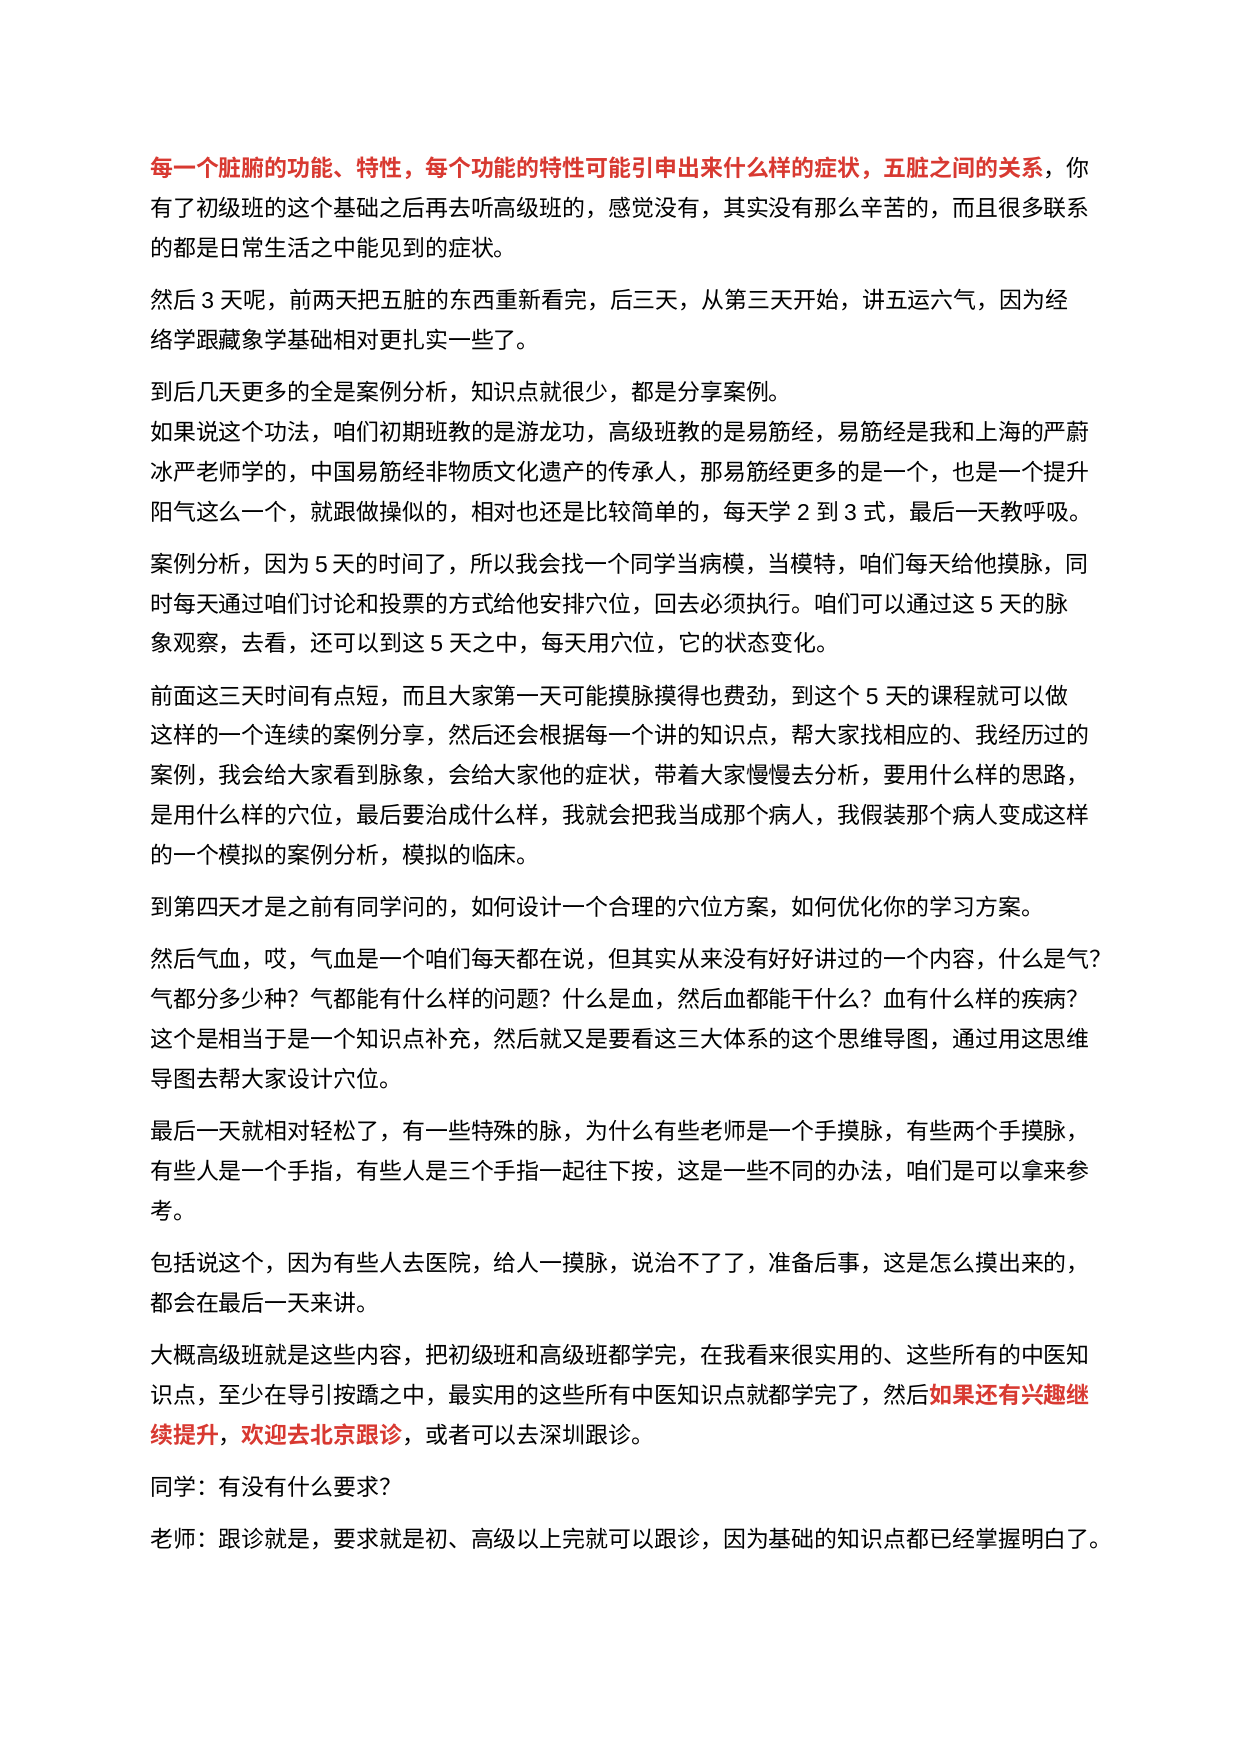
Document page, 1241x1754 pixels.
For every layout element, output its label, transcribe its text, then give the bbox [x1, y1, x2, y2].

text 然后气血，哎，气血是一个咱们每天都在说，但其实从来没有好好讲过的一个内容，什么是气？气都分多少种？气都能有什么样的问题？什么是血，然后血都能干什么？血有什么样的疾病？这个是相当于是一个知识点补充，然后就又是要看这三大体系的这个思维导图，通过用这思维导图去帮大家设计穴位。 [150, 941, 1090, 1094]
text 前面这三天时间有点短，而且大家第一天可能摸脉摸得也费劲，到这个 5 天的课程就可以做这样的一个连续的案例分享，然后还会根据每一个讲的知识点，帮大家找相应的、我经历过的案例，我会给大家看到脉象，会给大家他的症状，带着大家慢慢去分析，要用什么样的思路，是用什么样的穴位，最后要治成什么样，我就会把我当成那个病人，我假装那个病人变成这样的一个模拟的案例分析，模拟的临床。 [150, 677, 1090, 870]
text 案例分析，因为5天的时间了，所以我会找一个同学当病模，当模特，咱们每天给他摸脉，同时每天通过咱们讨论和投票的方式给他安排穴位，回去必须执行。咱们可以通过这 5 天的脉象观察，去看，还可以到这 5 天之中，每天用穴位，它的状态变化。 [150, 546, 1090, 658]
text 然后 3 天呢，前两天把五脏的东西重新看完，后三天，从第三天开始，讲五运六气，因为经络学跟藏象学基础相对更扎实一些了。 [150, 282, 1090, 355]
text 老师：跟诊就是，要求就是初、高级以上完就可以跟诊，因为基础的知识点都已经掌握明白了。 [150, 1521, 1090, 1554]
text 每一个脏腑的功能、特性，每个功能的特性可能引申出来什么样的症状，五脏之间的关系，你有了初级班的这个基础之后再去听高级班的，感觉没有，其实没有那么辛苦的，而且很多联系的都是日常生活之中能见到的症状。 [150, 150, 1090, 263]
text 到第四天才是之前有同学问的，如何设计一个合理的穴位方案，如何优化你的学习方案。 [150, 889, 1090, 922]
text 包括说这个，因为有些人去医院，给人一摸脉，说治不了了，准备后事，这是怎么摸出来的，都会在最后一天来讲。 [150, 1245, 1090, 1318]
text 大概高级班就是这些内容，把初级班和高级班都学完，在我看来很实用的、这些所有的中医知识点，至少在导引按蹻之中，最实用的这些所有中医知识点就都学完了，然后如果还有兴趣继续提升，欢迎去北京跟诊，或者可以去深圳跟诊。 [150, 1337, 1090, 1450]
text 同学：有没有什么要求？ [150, 1469, 1090, 1502]
text 最后一天就相对轻松了，有一些特殊的脉，为什么有些老师是一个手摸脉，有些两个手摸脉，有些人是一个手指，有些人是三个手指一起往下按，这是一些不同的办法，咱们是可以拿来参考。 [150, 1113, 1090, 1226]
text 到后几天更多的全是案例分析，知识点就很少，都是分享案例。 如果说这个功法，咱们初期班教的是游龙功，高级班教的是易筋经，易筋经是我和上海的严蔚冰严老师学的，中国易筋经非物质文化遗产的传承人，那易筋经更多的是一个，也是一个提升阳气这么一个，就跟做操似的，相对也还是比较简单的，每天学 2 到 3 式，最后一天教呼吸。 [150, 374, 1090, 527]
